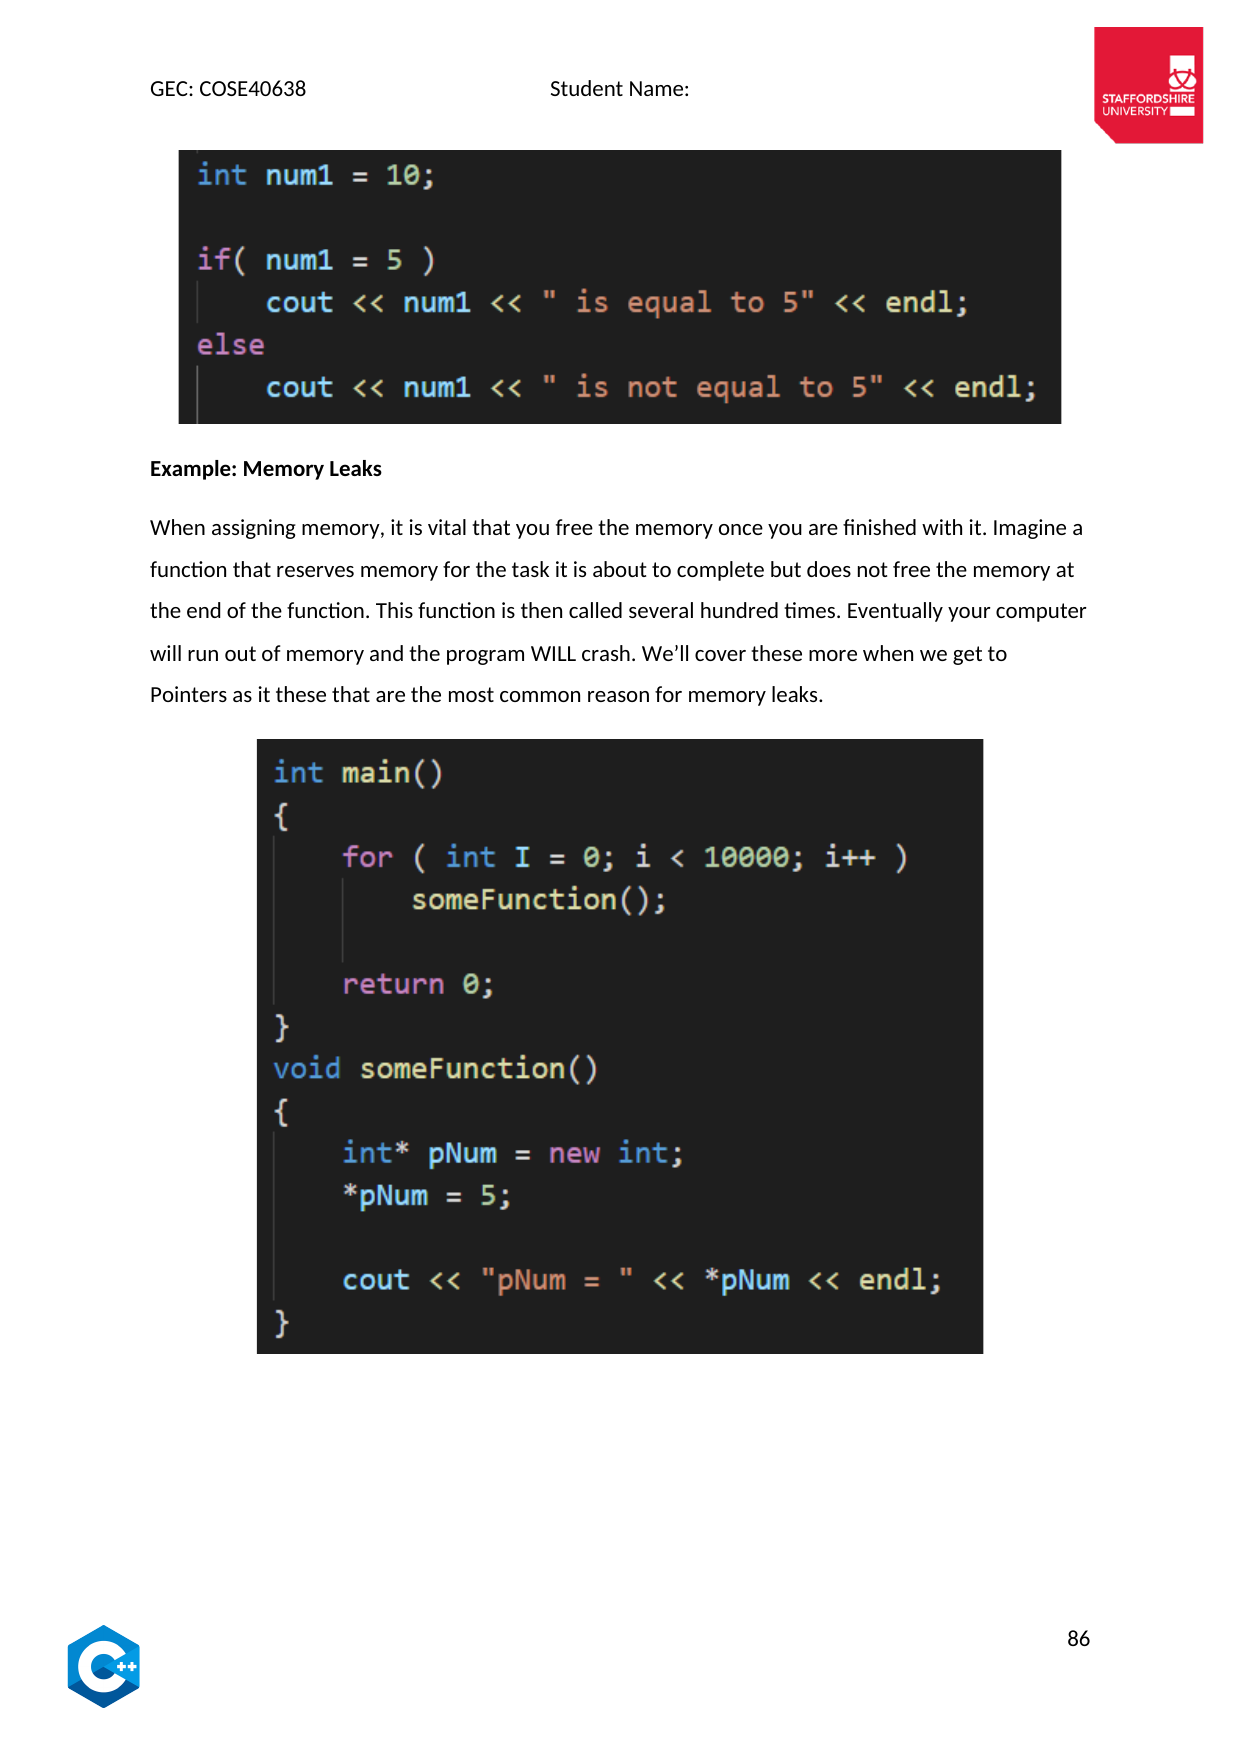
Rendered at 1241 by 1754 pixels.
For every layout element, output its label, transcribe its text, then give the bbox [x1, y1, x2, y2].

picture [1088, 27, 1209, 148]
picture [53, 1625, 150, 1708]
picture [178, 150, 1062, 424]
text When assigning memory, it is vital that you free the memory once you are finished with it. Imagine a function that reserves memory for the task it is about to complete but does not free the memory at the end of the function. This function is then called several hundred times. Eventually your computer will run out of memory and the program WILL crash. We’ll cover these more when we get to Pointers as it these that are the most common reason for memory leaks. [150, 513, 1090, 709]
text Example: Memory Leaks [150, 454, 1090, 482]
picture [256, 739, 984, 1354]
